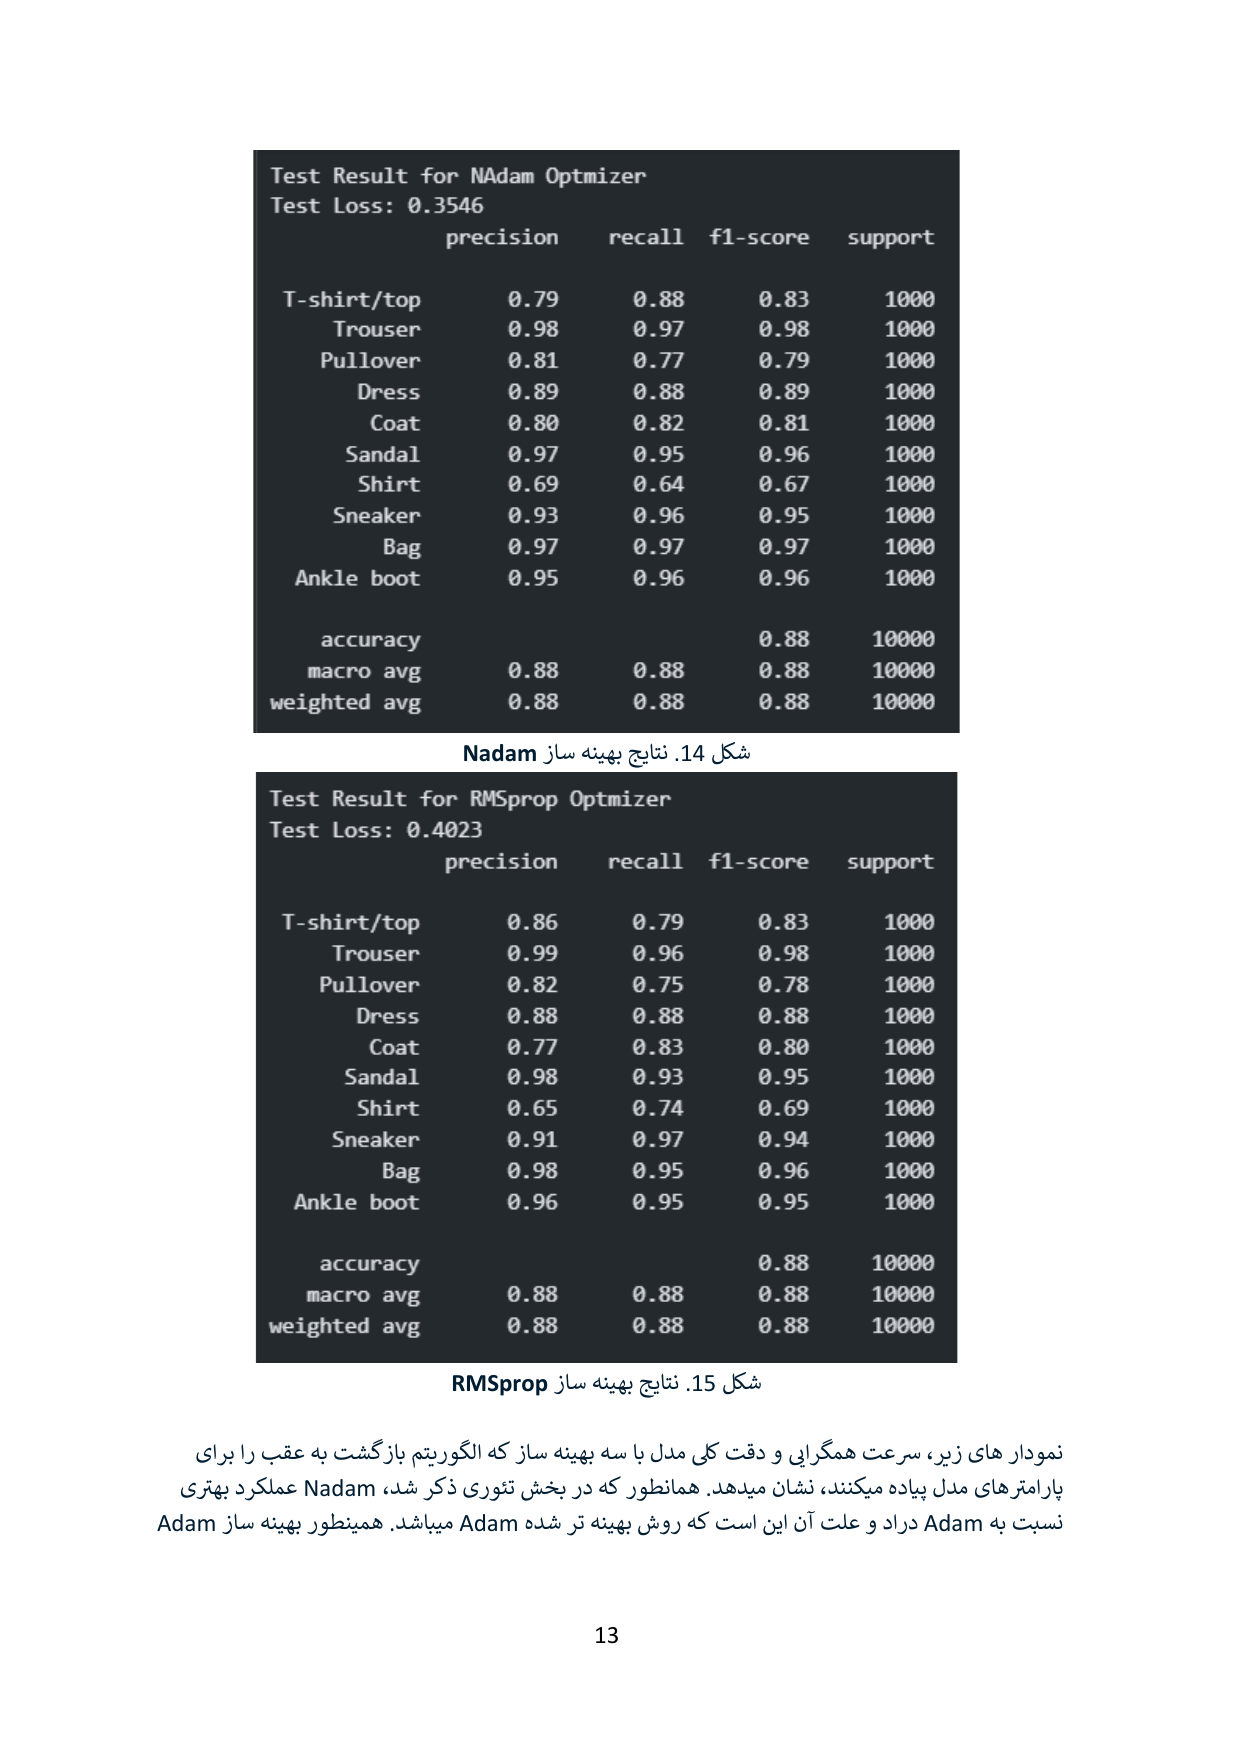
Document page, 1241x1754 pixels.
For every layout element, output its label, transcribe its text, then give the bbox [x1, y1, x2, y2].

text شکل 14. نتایج بهینه ساز Nadam [150, 737, 1063, 768]
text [150, 1437, 1063, 1538]
picture [253, 150, 960, 733]
text شکل 15. نتایج بهینه ساز RMSprop [150, 1367, 1063, 1398]
picture [255, 772, 958, 1363]
